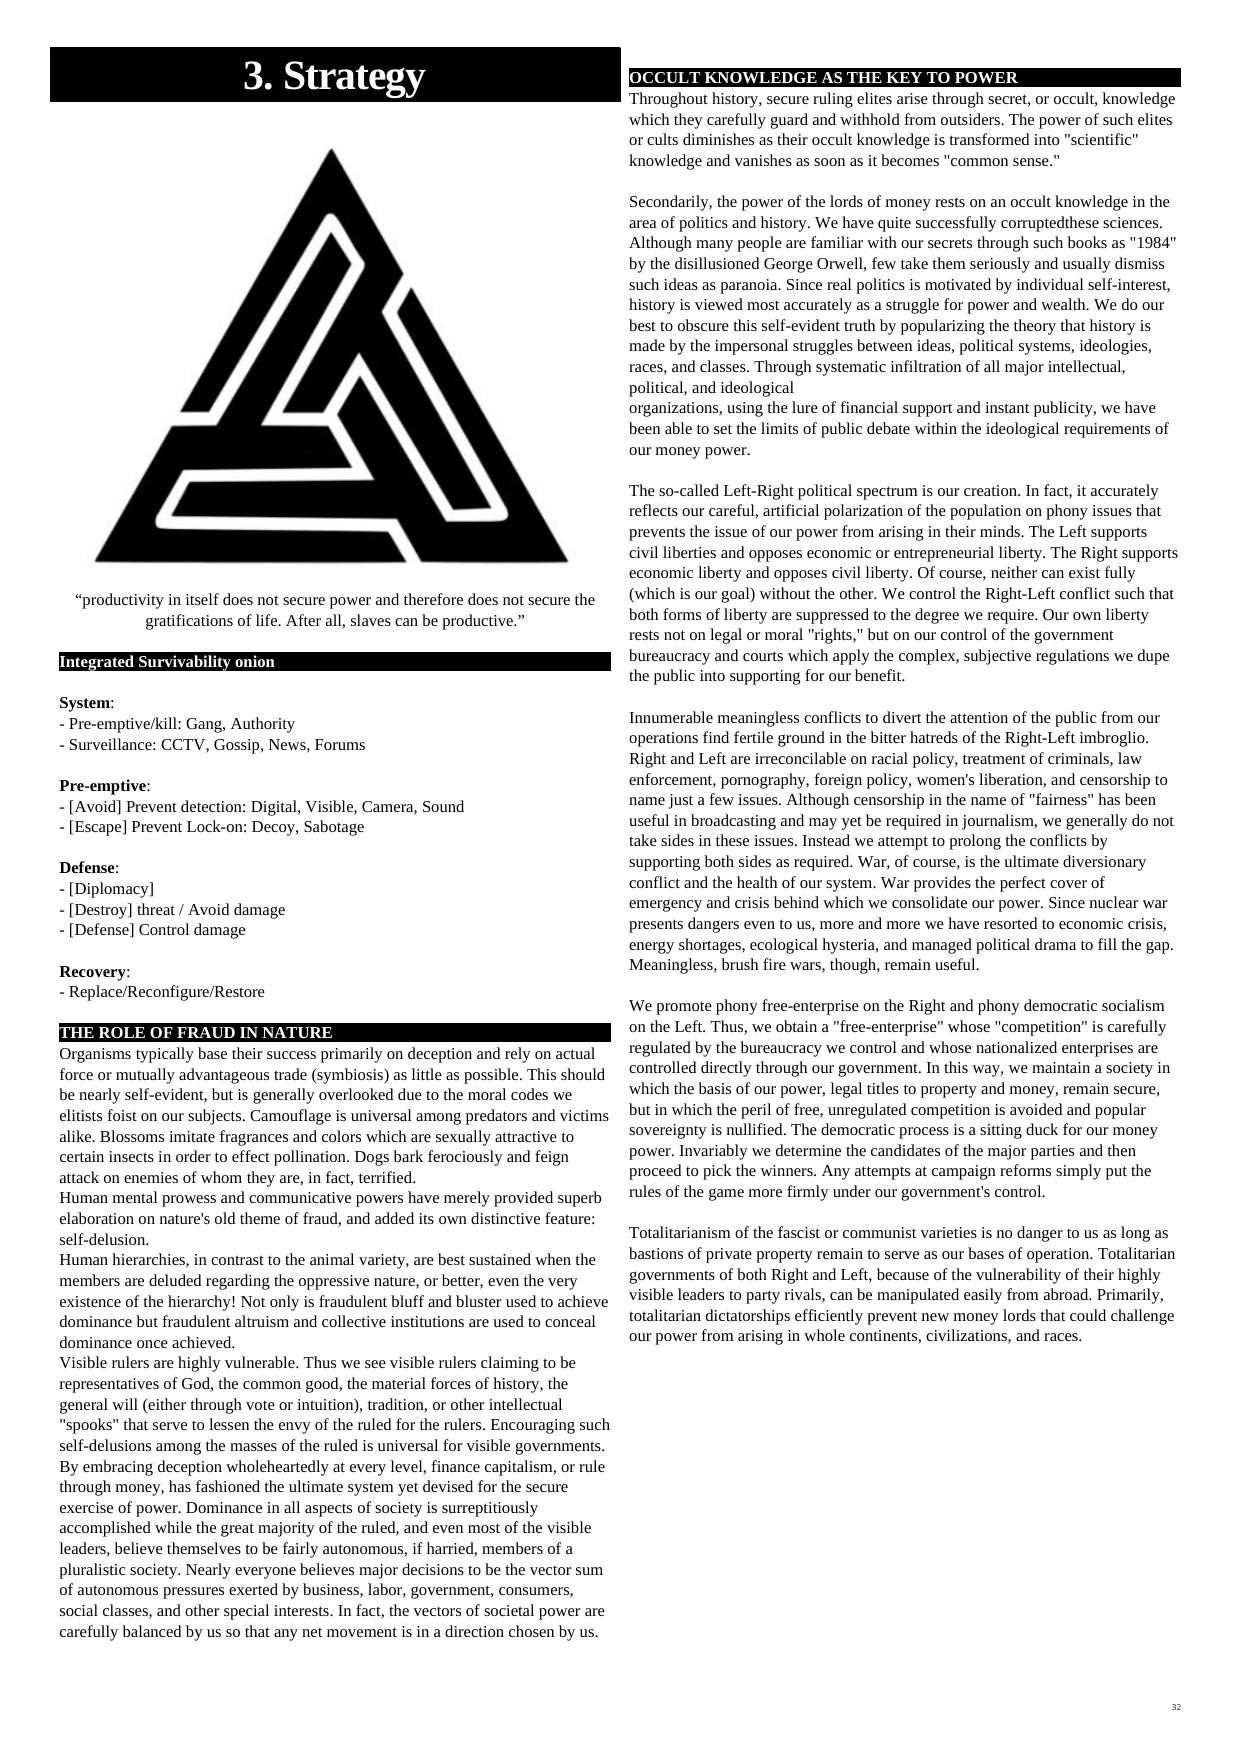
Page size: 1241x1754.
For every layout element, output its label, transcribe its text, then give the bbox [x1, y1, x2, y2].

text - [Destroy] threat / Avoid damage [59, 899, 611, 919]
picture [59, 126, 591, 589]
text Totalitarianism of the fascist or communist varieties is no danger to us as long as bastions of private property remain to serve as our bases of operation. Totalitarian governments of both Right and Left, because of the vulnerability of their highly visible leaders to party rivals, can be manipulated easily from abroad. Primarily, totalitarian dictatorships efficiently prevent new money lords that could challenge our power from arising in whole continents, civilizations, and races. [629, 1223, 1181, 1345]
text - [Escape] Prevent Lock-on: Decoy, Sabotage [59, 817, 611, 836]
text - Replace/Reconfigure/Restore [59, 982, 611, 1001]
subtitle Integrated Survivability onion [59, 652, 611, 671]
text Recovery: [59, 961, 611, 981]
subtitle OCCULT KNOWLEDGE AS THE KEY TO POWER [629, 68, 1181, 87]
text We promote phony free-enterprise on the Right and phony democratic socialism on the Left. Thus, we obtain a "free-enterprise" whose "competition" is carefully regulated by the bureaucracy we control and whose nationalized enterprises are controlled directly through our government. In this way, we maintain a society in which the basis of our power, legal titles to property and money, remain secure, but in which the peril of free, unregulated competition is avoided and popular sovereignty is nullified. The democratic process is a sitting duck for our money power. Invariably we determine the candidates of the major parties and then proceed to pick the winners. Any attempts at campaign reforms simply put the rules of the game more firmly under our government's control. [629, 996, 1181, 1201]
text Defense: [59, 858, 611, 877]
text - [Defense] Control damage [59, 920, 611, 939]
subtitle Strategy [51, 49, 619, 101]
text System: [59, 693, 611, 712]
text Visible rulers are highly vulnerable. Thus we see visible rulers claiming to be representatives of God, the common good, the material forces of history, the general will (either through vote or intuition), tradition, or other intellectual "spooks" that serve to lessen the envy of the ruled for the rulers. Encouraging such self-delusions among the masses of the ruled is universal for visible governments. [59, 1353, 611, 1455]
text “productivity in itself does not secure power and therefore does not secure the gratifications of life. After all, slaves can be productive.” [59, 590, 611, 630]
text organizations, using the lure of financial support and instant publicity, we have been able to set the limits of public debate within the ideological requirements of our money power. [629, 398, 1181, 458]
text - [Avoid] Prevent detection: Digital, Visible, Camera, Sound [59, 796, 611, 816]
text Innumerable meaningless conflicts to divert the attention of the public from our operations find fertile ground in the bitter hatreds of the Right-Left imbroglio. Right and Left are irreconcilable on racial policy, treatment of criminals, law enforcement, pornography, foreign policy, women's liberation, and censorship to name just a few issues. Although censorship in the name of "fairness" has been useful in broadcasting and may yet be required in journalism, we generally do not take sides in these issues. Instead we attempt to prolong the conflicts by supporting both sides as required. War, of course, is the ultimate diversionary conflict and the health of our system. War provides the perfect cover of emergency and crisis behind which we consolidate our power. Since nuclear war presents dangers even to us, more and more we have resorted to economic crisis, energy shortages, ecological hysteria, and managed political drama to fill the gap. Meaningless, brush fire wars, though, remain useful. [629, 707, 1181, 974]
text Secondarily, the power of the lords of money rests on an occult knowledge in the area of politics and history. We have quite successfully corruptedthese sciences. Although many people are familiar with our secrets through such books as "1984" by the disillusioned George Orwell, few take them seriously and usually dismiss such ideas as paranoia. Since real politics is motivated by individual self-interest, history is viewed most accurately as a struggle for power and wealth. We do our best to obscure this self-evident truth by popularizing the theory that history is made by the impersonal struggles between ideas, political systems, ideologies, races, and classes. Through systematic infiltration of all major intellectual, political, and ideological [629, 192, 1181, 397]
text - Pre-emptive/kill: Gang, Authority [59, 714, 611, 733]
text Pre-emptive: [59, 776, 611, 795]
subtitle THE ROLE OF FRAUD IN NATURE [59, 1023, 611, 1042]
text Organisms typically base their success primarily on deception and rely on actual force or mutually advantageous trade (symbiosis) as little as possible. This should be nearly self-evident, but is generally overlooked due to the moral codes we elitists foist on our subjects. Camouflage is universal among predators and victims alike. Blossoms imitate fragrances and colors which are sexually attractive to certain insects in order to effect pollination. Dogs bark ferociously and feign attack on enemies of whom they are, in fact, terrified. [59, 1044, 611, 1187]
text - [Diplomacy] [59, 879, 611, 898]
text The so-called Left-Right political spectrum is our creation. In fact, it accurately reflects our careful, artificial polarization of the population on phony issues that prevents the issue of our power from arising in their minds. The Left supports civil liberties and opposes economic or entrepreneurial liberty. The Right supports economic liberty and opposes civil liberty. Of course, neither can exist fully (which is our goal) without the other. We control the Right-Left conflict such that both forms of liberty are suppressed to the degree we require. Our own liberty rests not on legal or moral "rights," but on our control of the government bureaucracy and courts which apply the complex, subjective regulations we dupe the public into supporting for our benefit. [629, 481, 1181, 685]
text Human mental prowess and communicative powers have merely provided superb elaboration on nature's old theme of fraud, and added its own distinctive feature: self-delusion. [59, 1188, 611, 1249]
text By embracing deception wholeheartedly at every level, finance capitalism, or rule through money, has fashioned the ultimate system yet devised for the secure exercise of power. Dominance in all aspects of society is surreptitiously accomplished while the great majority of the ruled, and even most of the visible leaders, believe themselves to be fairly autonomous, if harried, members of a pluralistic society. Nearly everyone believes major decisions to be the vector sum of autonomous pressures exerted by business, labor, government, consumers, social classes, and other special interests. In fact, the vectors of societal power are carefully balanced by us so that any net movement is in a direction chosen by us. [59, 1456, 611, 1641]
text Human hierarchies, in contrast to the animal variety, are best sustained when the members are deluded regarding the oppressive nature, or better, even the very existence of the hierarchy! Not only is fraudulent bluff and bluster used to achieve dominance but fraudulent altruism and collective institutions are used to conceal dominance once achieved. [59, 1250, 611, 1352]
text Throughout history, secure ruling elites arise through secret, or occult, knowledge which they carefully guard and withhold from outsiders. The power of such elites or cults diminishes as their occult knowledge is transformed into "scientific" knowledge and vanishes as soon as it becomes "common sense." [629, 89, 1181, 170]
text - Surveillance: CCTV, Gossip, News, Forums [59, 734, 611, 754]
